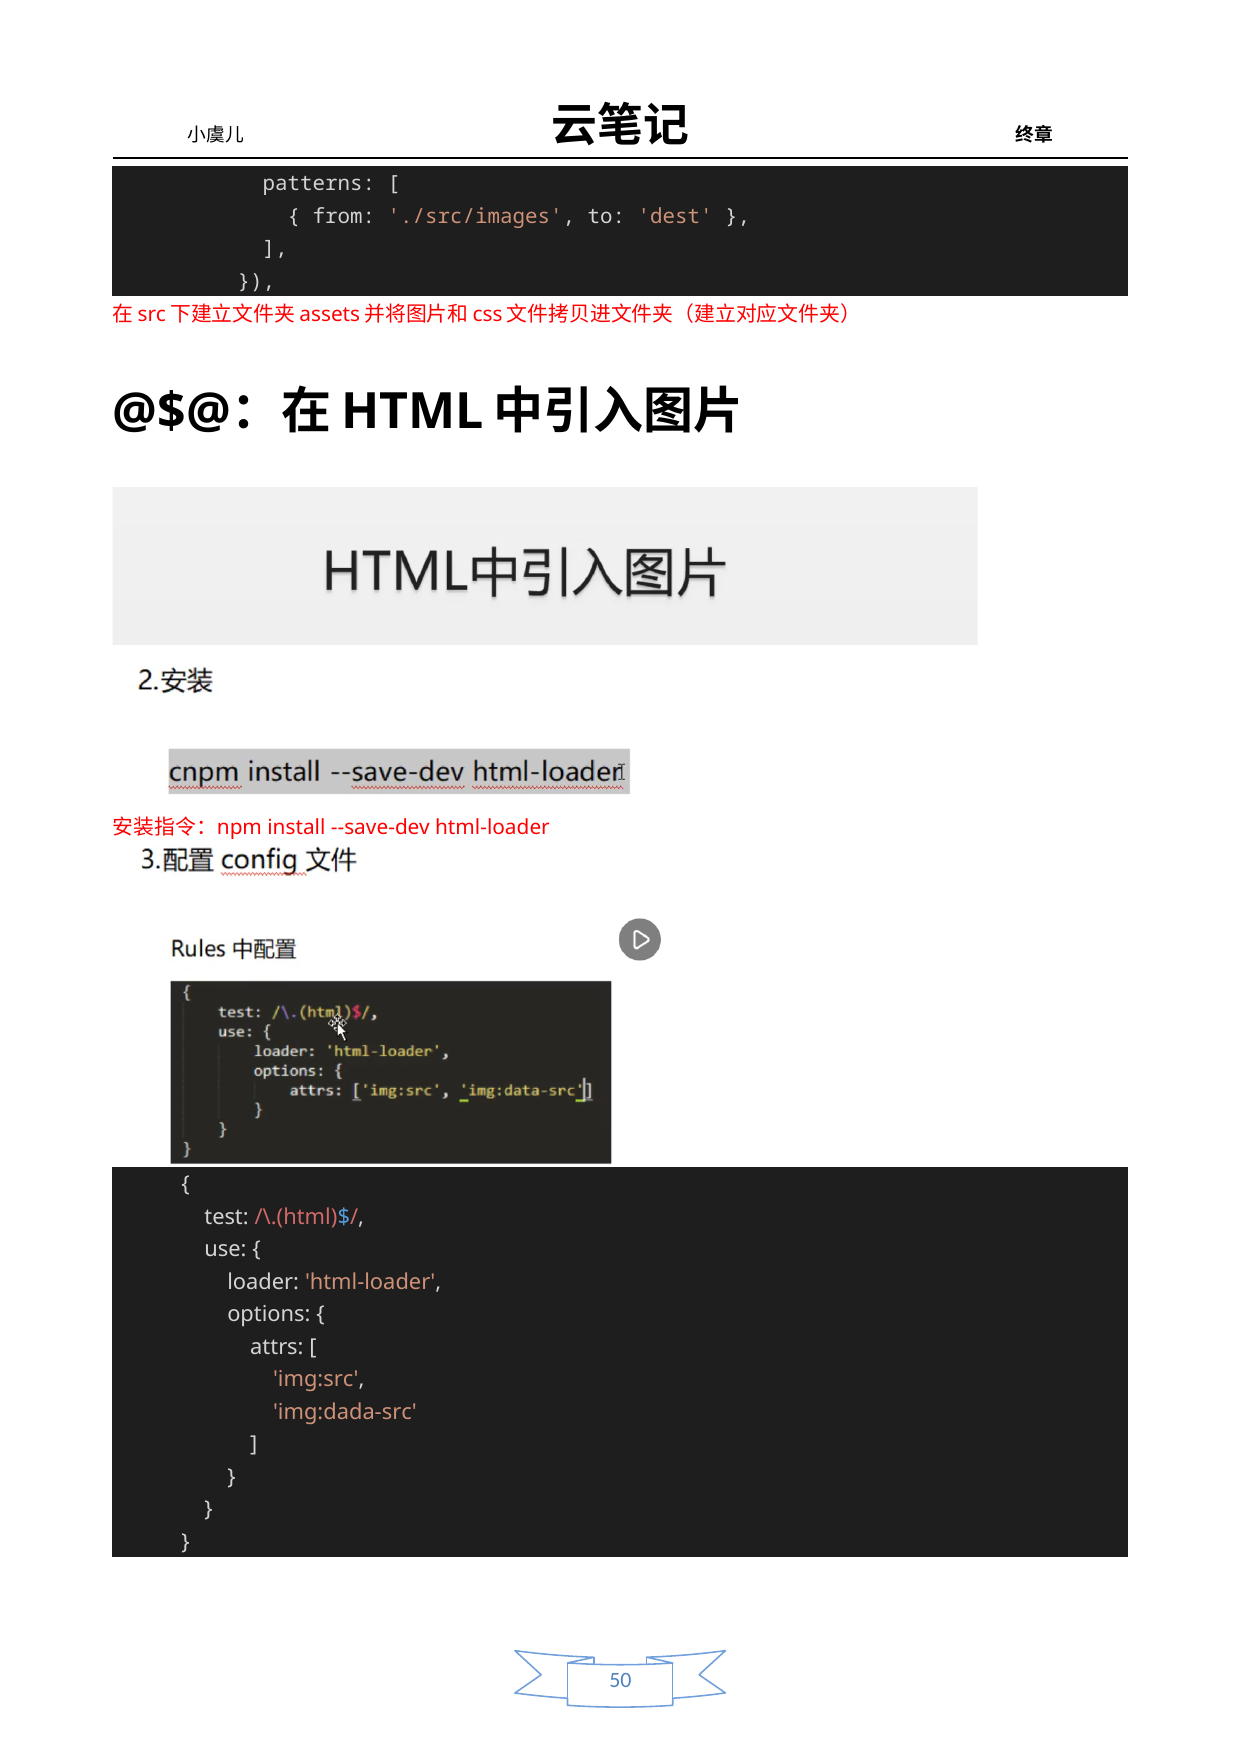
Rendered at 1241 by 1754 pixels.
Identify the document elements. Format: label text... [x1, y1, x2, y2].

text } [112, 1459, 1128, 1492]
picture [112, 487, 978, 645]
text } [112, 1524, 1128, 1557]
text ] [112, 1427, 1128, 1459]
text attrs: [ [112, 1329, 1128, 1362]
subtitle @$@：在HTML中引入图片 [112, 358, 1128, 455]
text 安装指令：npm install --save-dev html-loader [112, 809, 1128, 842]
text 'img:src', [112, 1362, 1128, 1394]
picture [112, 655, 978, 802]
text patterns: [ [112, 166, 1128, 199]
text test: /\.(html)$/, [112, 1199, 1128, 1232]
picture [112, 843, 978, 1166]
text { from: './src/images', to: 'dest' }, [112, 199, 1128, 231]
text options: { [112, 1297, 1128, 1329]
text 在src下建立文件夹assets并将图片和css文件拷贝进文件夹（建立对应文件夹） [112, 296, 1128, 329]
text }), [112, 264, 1128, 296]
text use: { [112, 1232, 1128, 1264]
text { [112, 1167, 1128, 1199]
text } [112, 1492, 1128, 1524]
text ], [112, 231, 1128, 264]
text 'img:dada-src' [112, 1394, 1128, 1427]
text loader: 'html-loader', [112, 1264, 1128, 1297]
